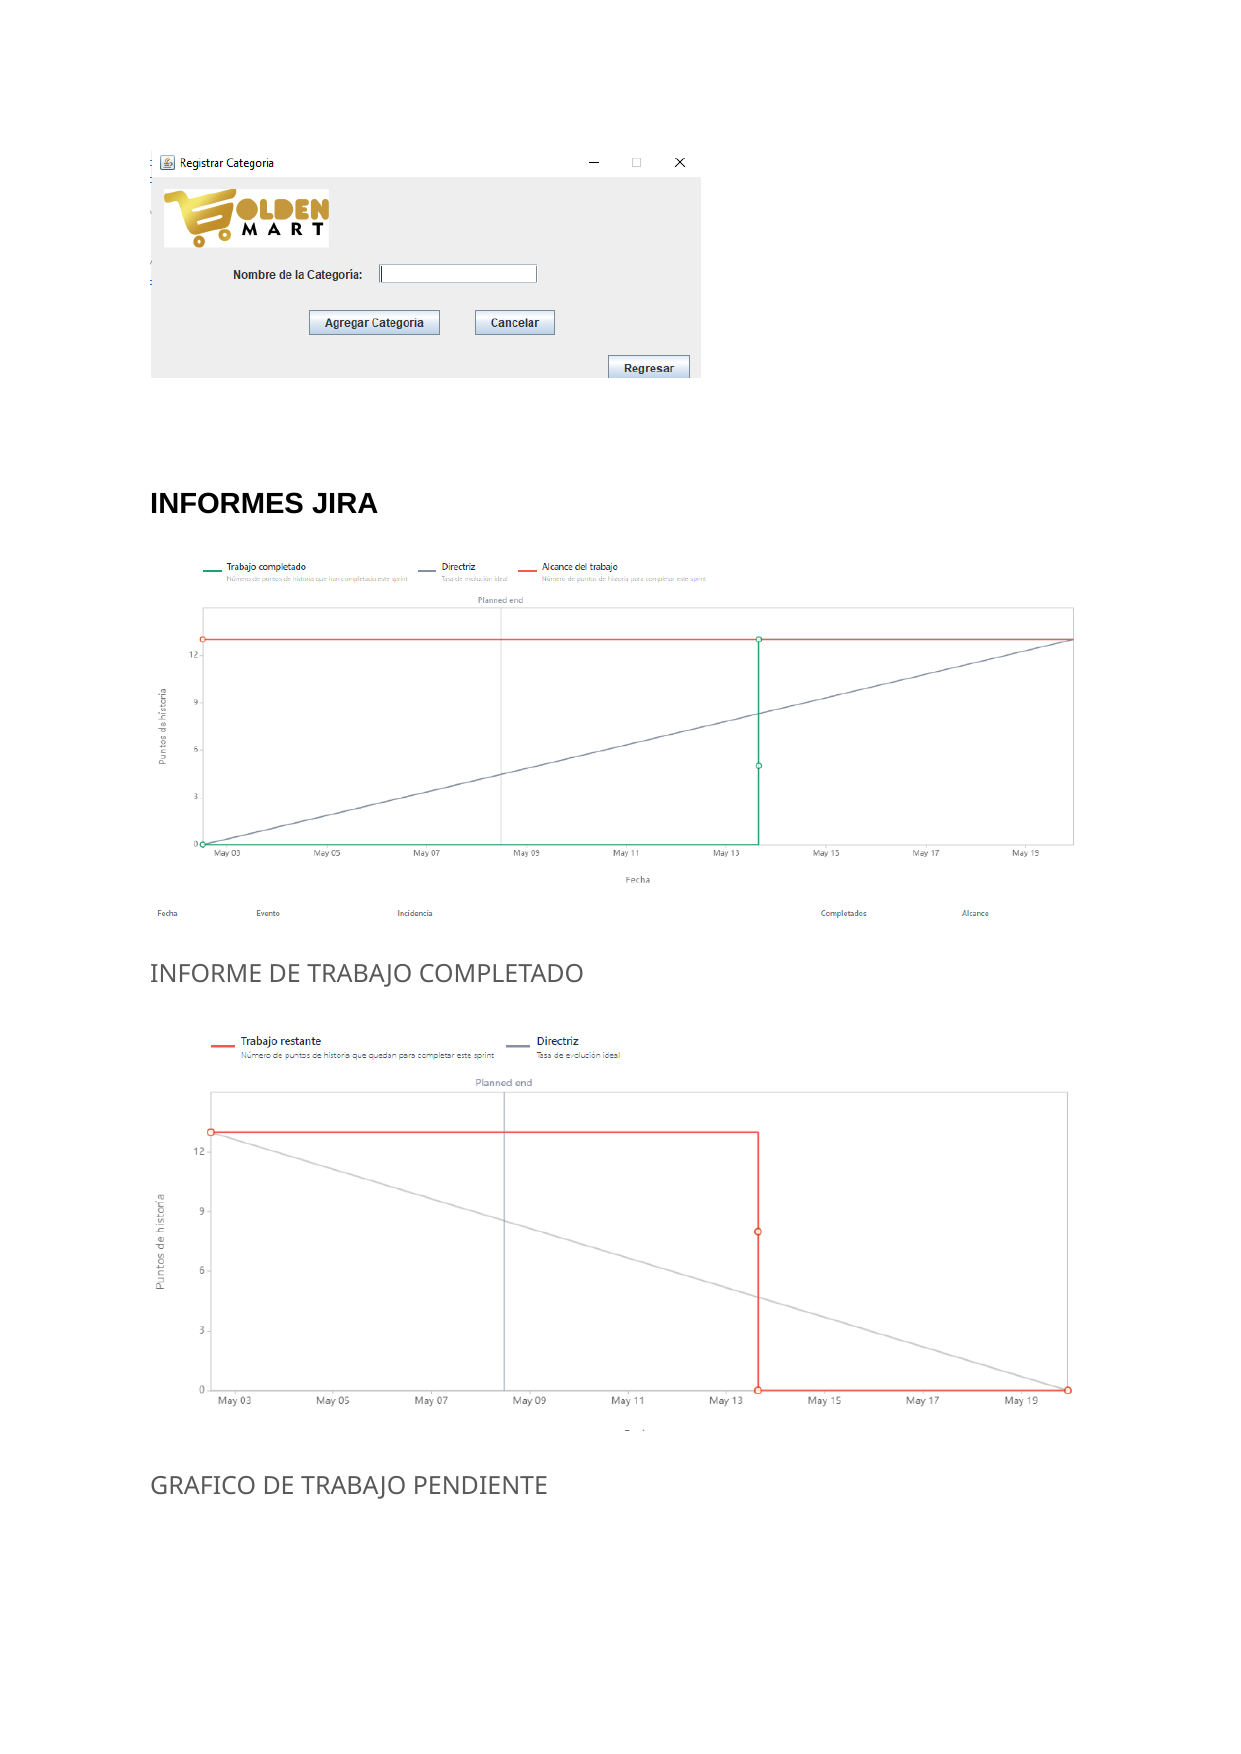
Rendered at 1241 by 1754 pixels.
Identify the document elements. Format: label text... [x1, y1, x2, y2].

picture [150, 557, 1096, 919]
text GRAFICO DE TRABAJO PENDIENTE [150, 1468, 1015, 1502]
text INFORME DE TRABAJO COMPLETADO [150, 956, 1015, 990]
picture [150, 1027, 1090, 1431]
subtitle INFORMES JIRA [150, 486, 1015, 520]
picture [150, 150, 701, 378]
